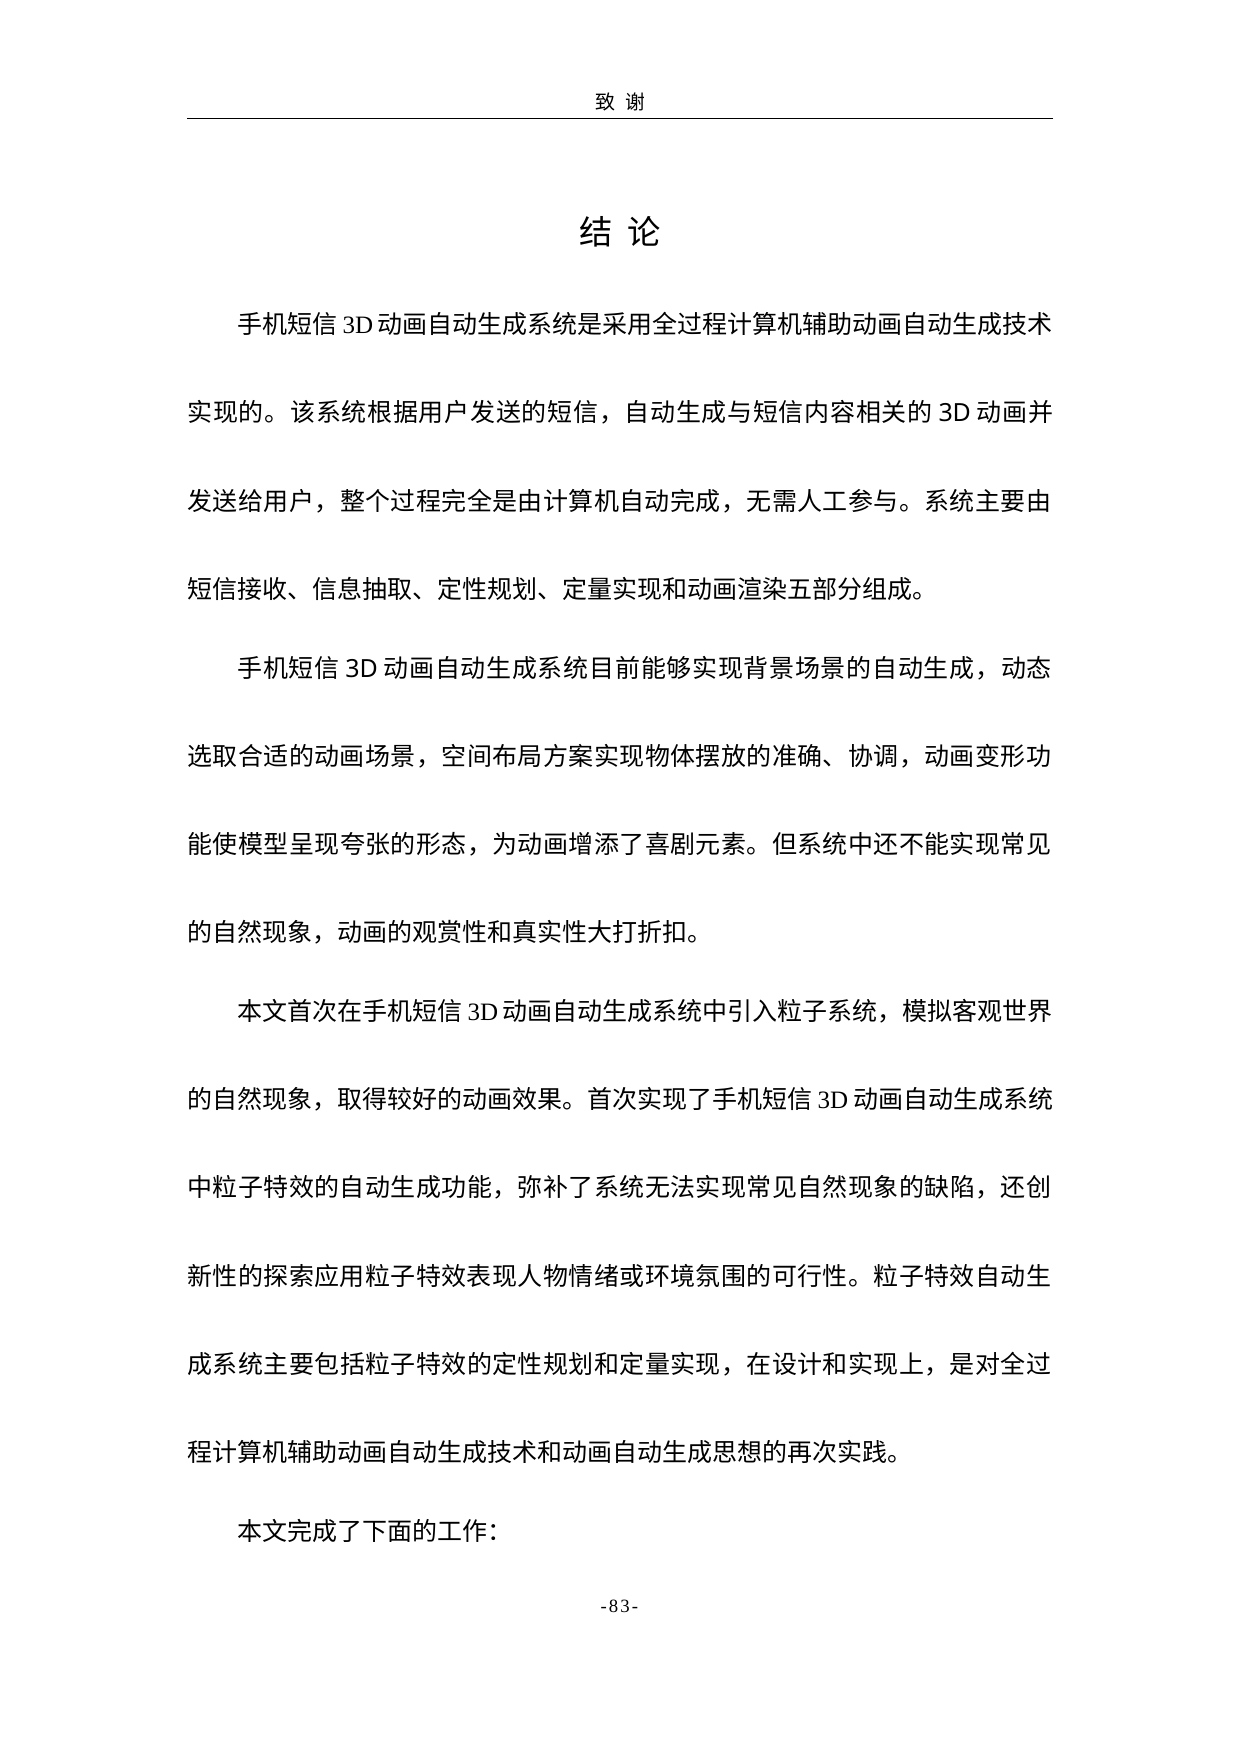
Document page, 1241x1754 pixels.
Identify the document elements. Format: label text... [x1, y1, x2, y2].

subtitle 结 论 [187, 196, 1053, 264]
text 本文首次在手机短信3D动画自动生成系统中引入粒子系统，模拟客观世界的自然现象，取得较好的动画效果。首次实现了手机短信3D动画自动生成系统中粒子特效的自动生成功能，弥补了系统无法实现常见自然现象的缺陷，还创新性的探索应用粒子特效表现人物情绪或环境氛围的可行性。粒子特效自动生成系统主要包括粒子特效的定性规划和定量实现，在设计和实现上，是对全过程计算机辅助动画自动生成技术和动画自动生成思想的再次实践。 [187, 976, 1053, 1485]
text 手机短信3D动画自动生成系统目前能够实现背景场景的自动生成，动态选取合适的动画场景，空间布局方案实现物体摆放的准确、协调，动画变形功能使模型呈现夸张的形态，为动画增添了喜剧元素。但系统中还不能实现常见的自然现象，动画的观赏性和真实性大打折扣。 [187, 632, 1053, 965]
text 手机短信3D动画自动生成系统是采用全过程计算机辅助动画自动生成技术实现的。该系统根据用户发送的短信，自动生成与短信内容相关的3D动画并发送给用户，整个过程完全是由计算机自动完成，无需人工参与。系统主要由短信接收、信息抽取、定性规划、定量实现和动画渲染五部分组成。 [187, 289, 1053, 621]
text 本文完成了下面的工作： [187, 1496, 1053, 1563]
